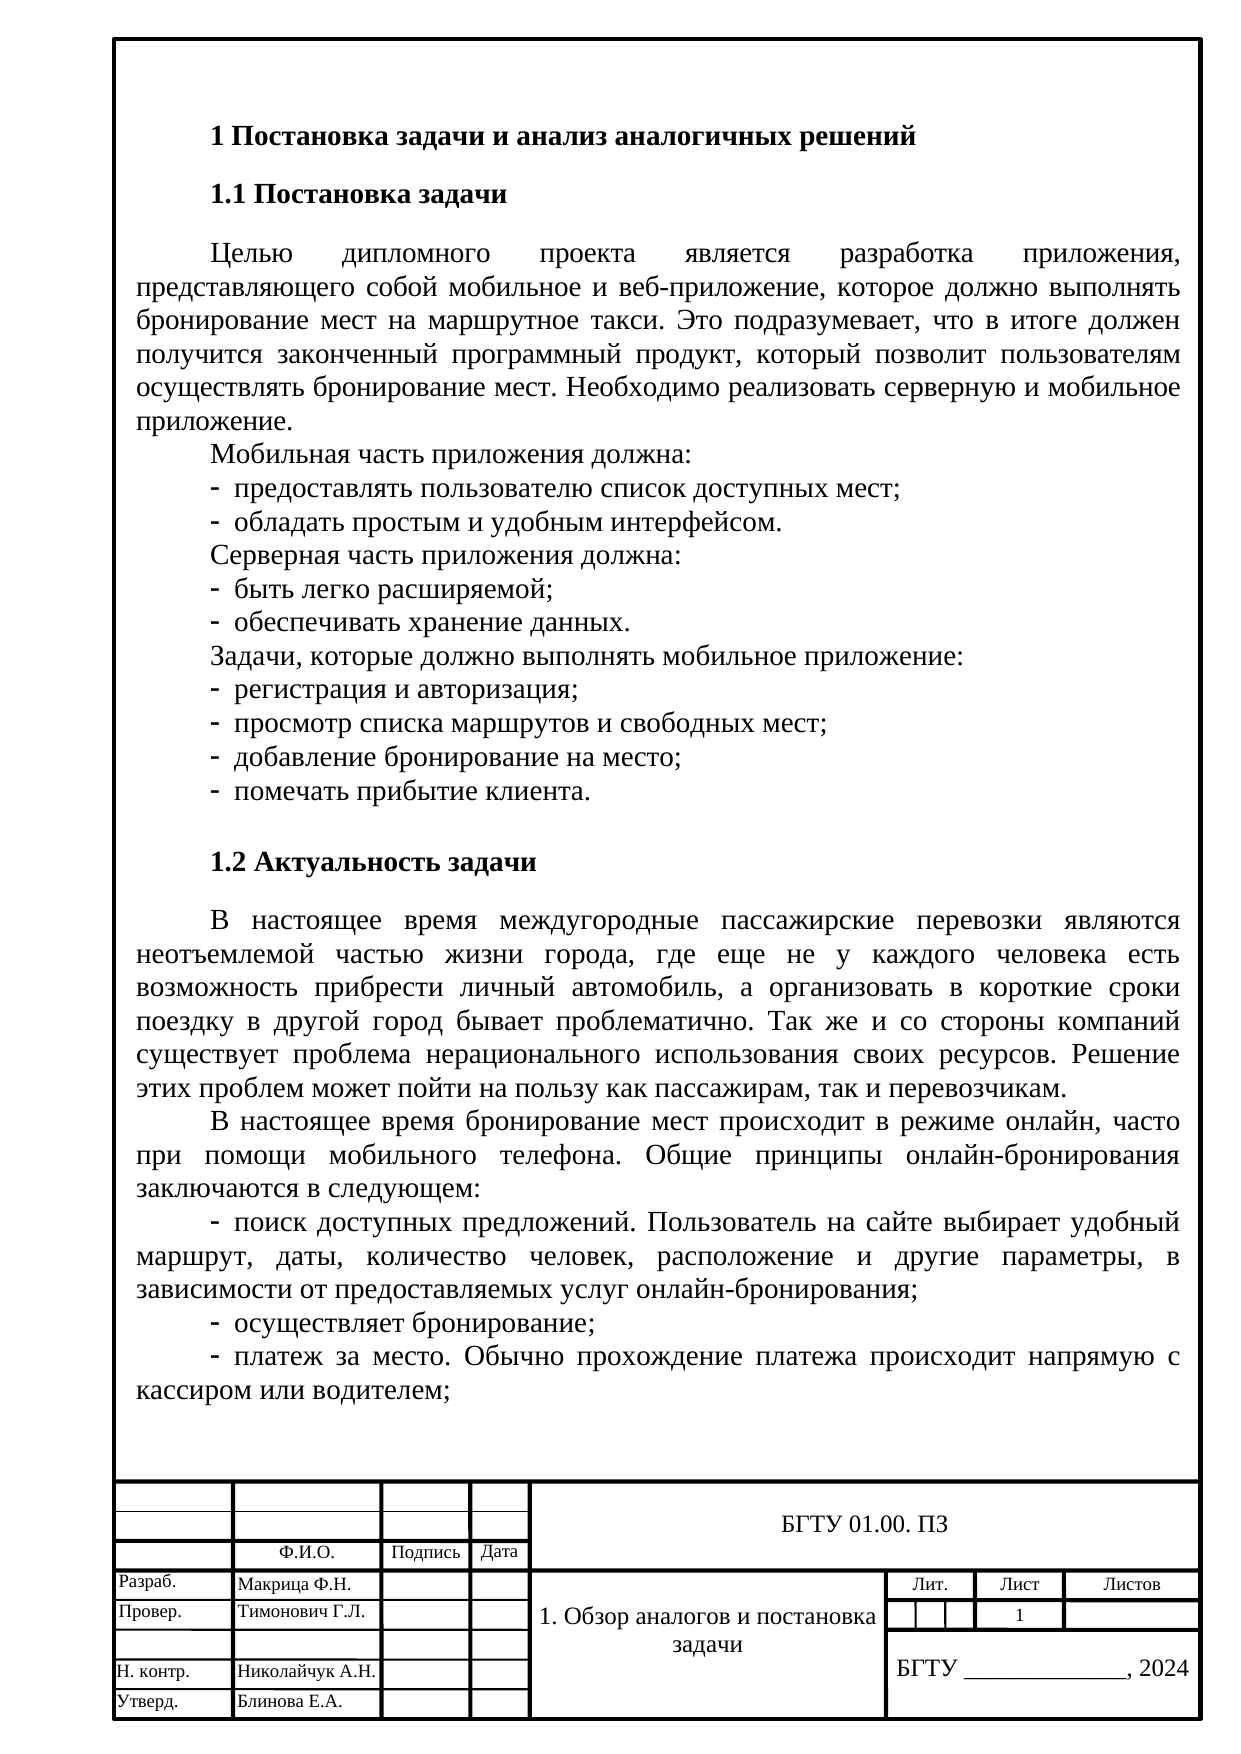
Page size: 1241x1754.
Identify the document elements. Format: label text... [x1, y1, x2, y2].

text Серверная часть приложения должна: [136, 537, 1181, 571]
text В настоящее время бронирование мест происходит в режиме онлайн, часто при помощи мобильного телефона. Общие принципы онлайн-бронирования заключаются в следующем: [136, 1103, 1181, 1204]
list Постановка задачи [136, 177, 1181, 210]
text добавление бронирование на место; [136, 739, 1181, 773]
subtitle Постановка задачи и анализ аналогичных решений [136, 118, 1181, 152]
text помечать прибытие клиента. [136, 773, 1181, 806]
text обладать простым и удобным интерфейсом. [136, 504, 1181, 537]
text осуществляет бронирование; [136, 1305, 1181, 1338]
text платеж за место. Обычно прохождение платежа происходит напрямую с кассиром или водителем; [136, 1338, 1181, 1406]
text быть легко расширяемой; [136, 571, 1181, 604]
text регистрация и авторизация; [136, 672, 1181, 705]
text обеспечивать хранение данных. [136, 604, 1181, 638]
text Мобильная часть приложения должна: [136, 436, 1181, 470]
text предоставлять пользователю список доступных мест; [136, 470, 1181, 504]
list Актуальность задачи [136, 844, 1181, 877]
text В настоящее время междугородные пассажирские перевозки являются неотъемлемой частью жизни города, где еще не у каждого человека есть возможность прибрести личный автомобиль, а организовать в короткие сроки поездку в другой город бывает проблематично. Так же и со стороны компаний существует проблема нерационального использования своих ресурсов. Решение этих проблем может пойти на пользу как пассажирам, так и перевозчикам. [136, 902, 1181, 1103]
list Задачи, которые должно выполнять мобильное приложение: [210, 638, 1181, 672]
text Целью дипломного проекта является разработка приложения, представляющего собой мобильное и веб-приложение, которое должно выполнять бронирование мест на маршрутное такси. Это подразумевает, что в итоге должен получится законченный программный продукт, который позволит пользователям осуществлять бронирование мест. Необходимо реализовать серверную и мобильное приложение. [136, 235, 1181, 436]
list поиск доступных предложений. Пользователь на сайте выбирает удобный маршрут, даты, количество человек, расположение и другие параметры, в зависимости от предоставляемых услуг онлайн-бронирования; [136, 1204, 1181, 1305]
text просмотр списка маршрутов и свободных мест; [136, 705, 1181, 739]
